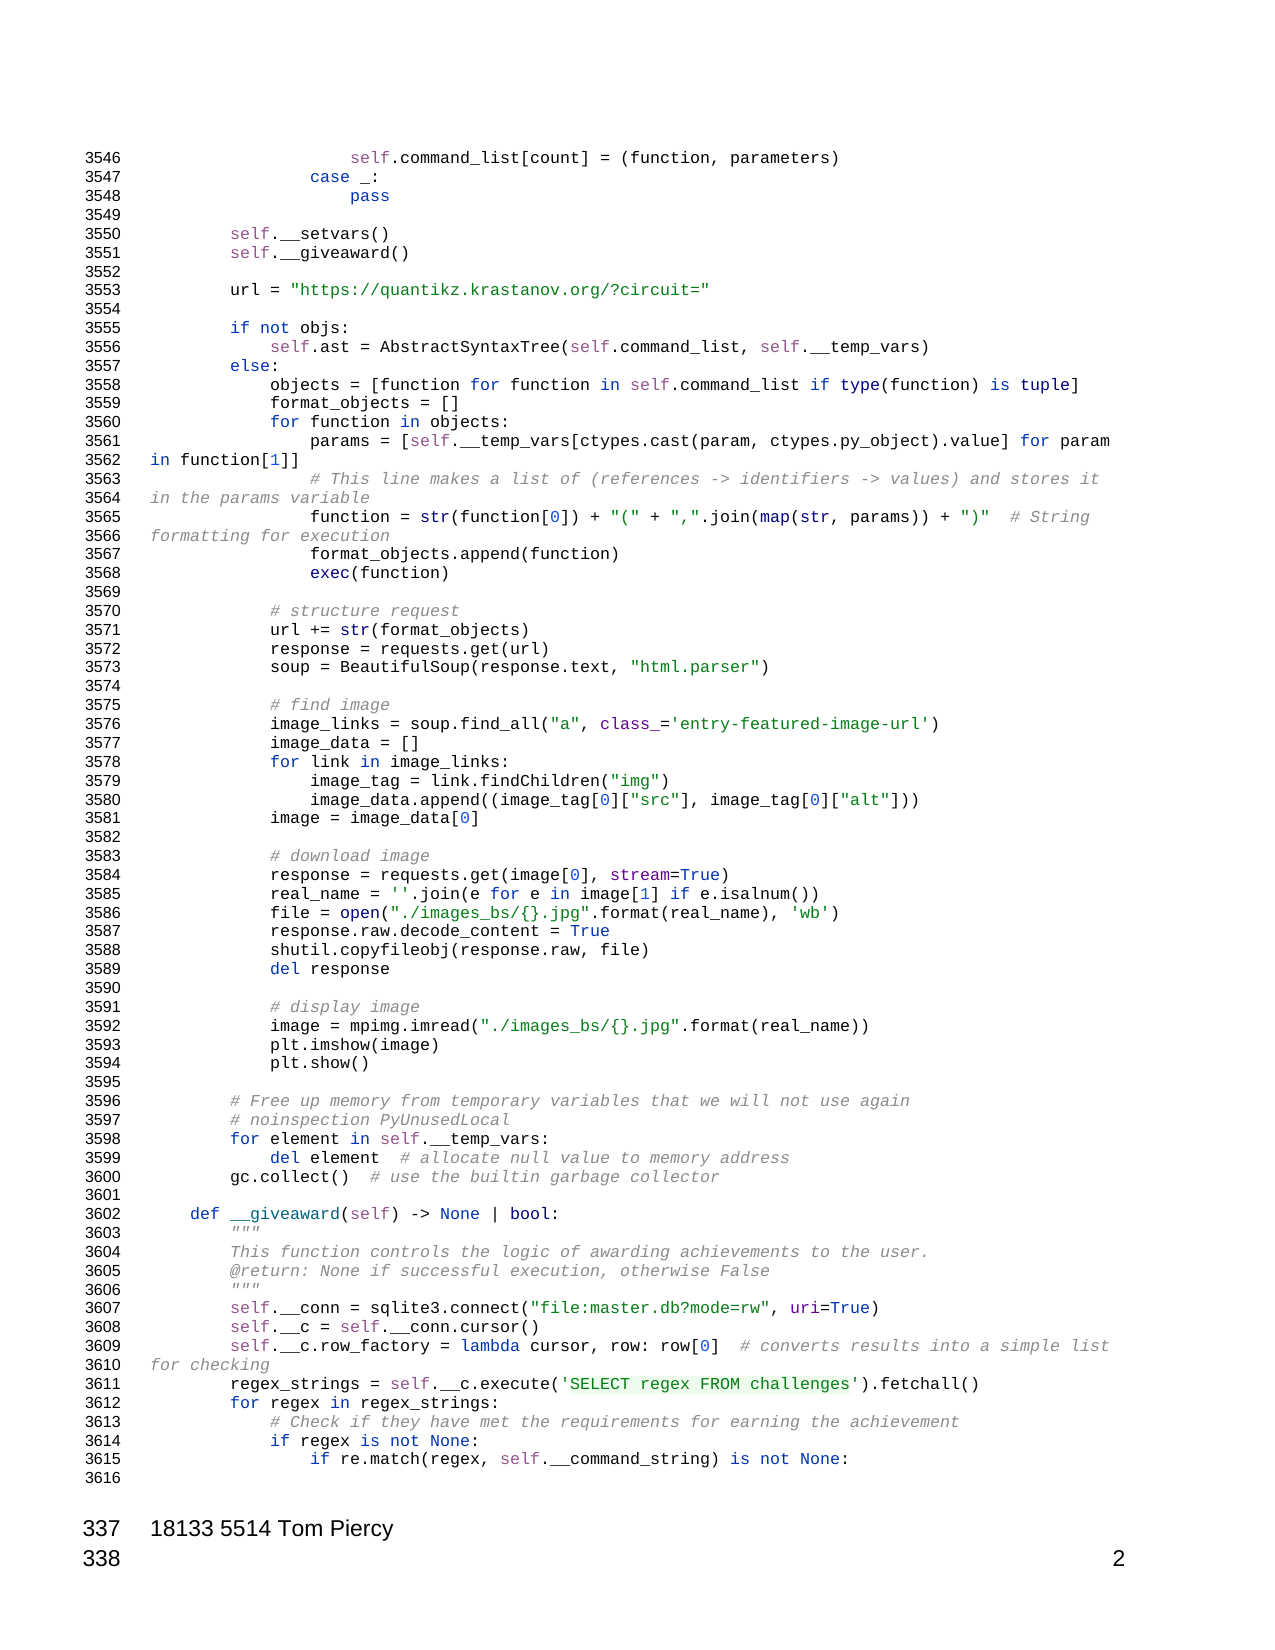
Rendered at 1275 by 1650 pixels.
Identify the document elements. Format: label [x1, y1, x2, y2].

text [150, 150, 1125, 1489]
